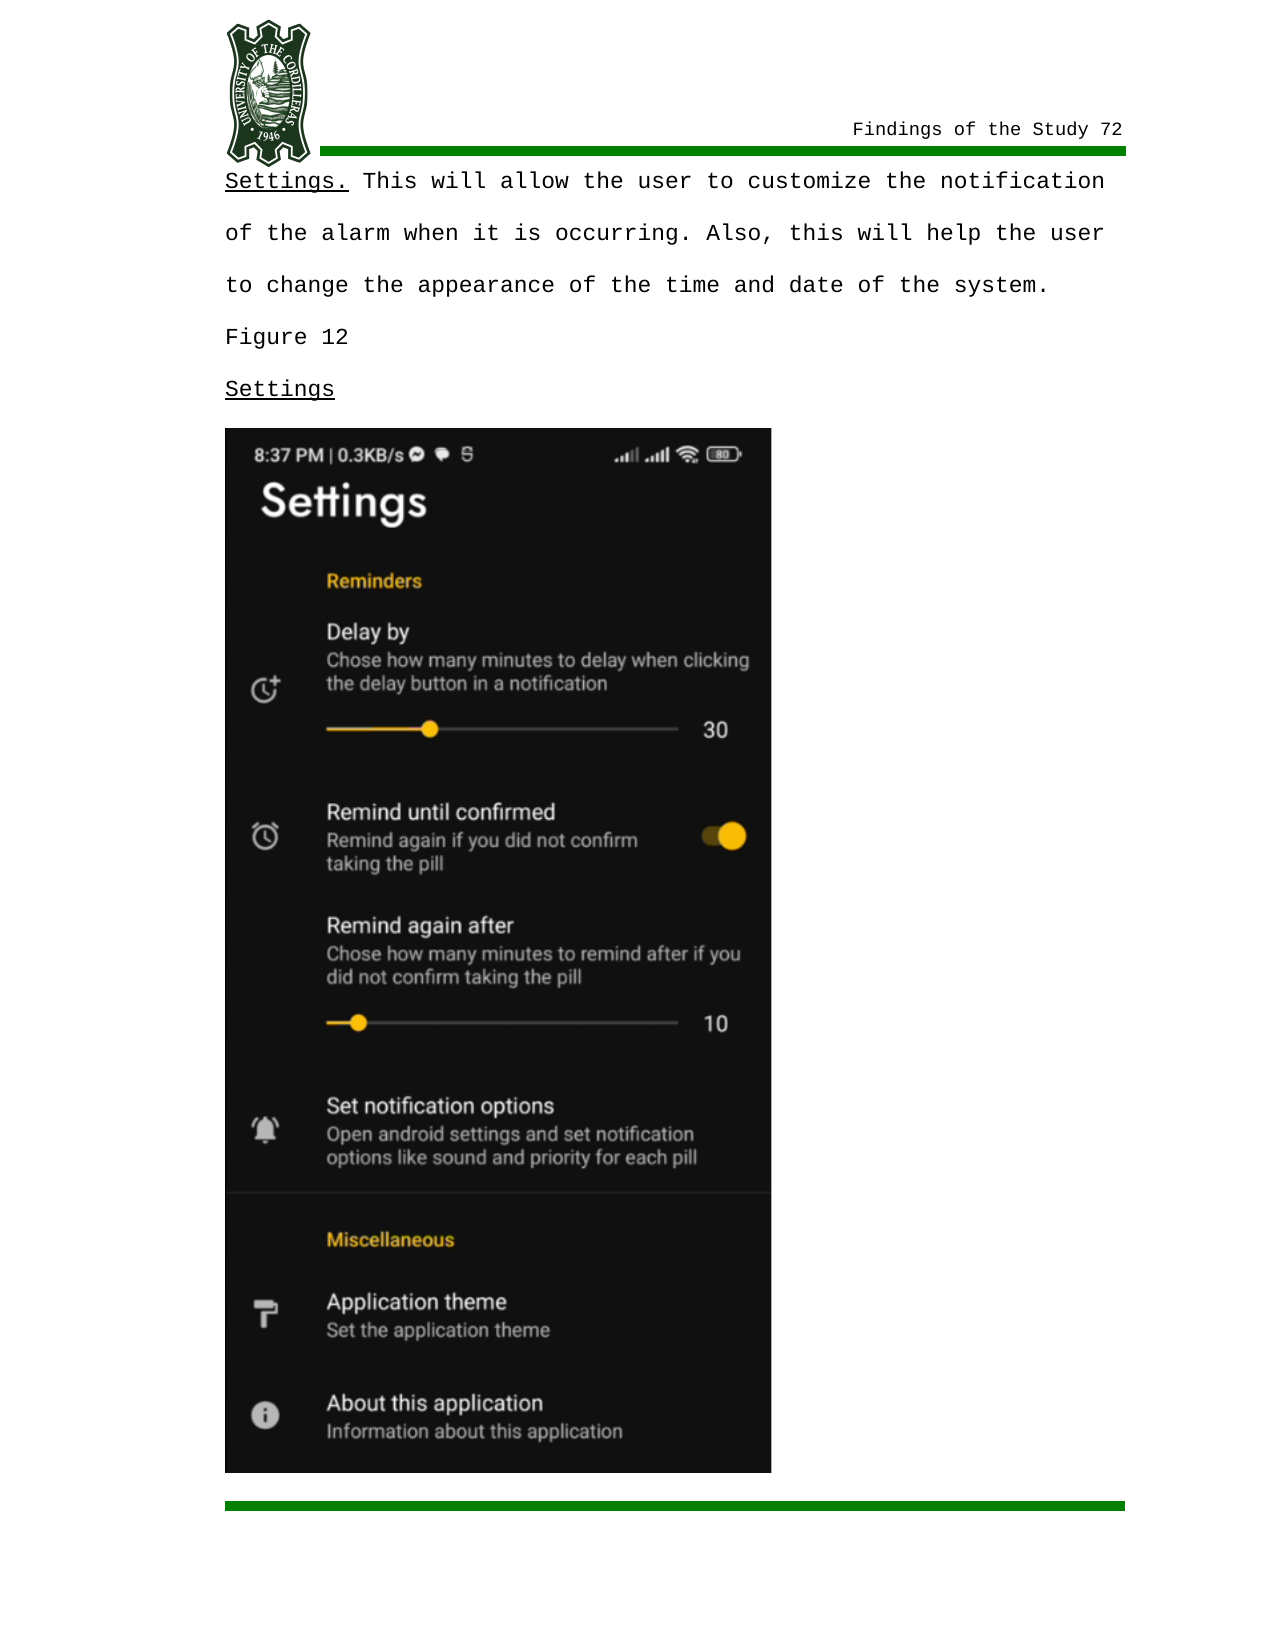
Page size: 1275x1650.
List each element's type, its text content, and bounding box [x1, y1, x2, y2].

text Settings [225, 377, 1125, 403]
text Settings. This will allow the user to customize the notification of the alarm when it is occurring. Also, this will help the user to change the appearance of the time and date of the system. [225, 169, 1125, 299]
picture [225, 428, 772, 1473]
text Figure 12 [225, 325, 1125, 351]
picture [225, 19, 312, 170]
